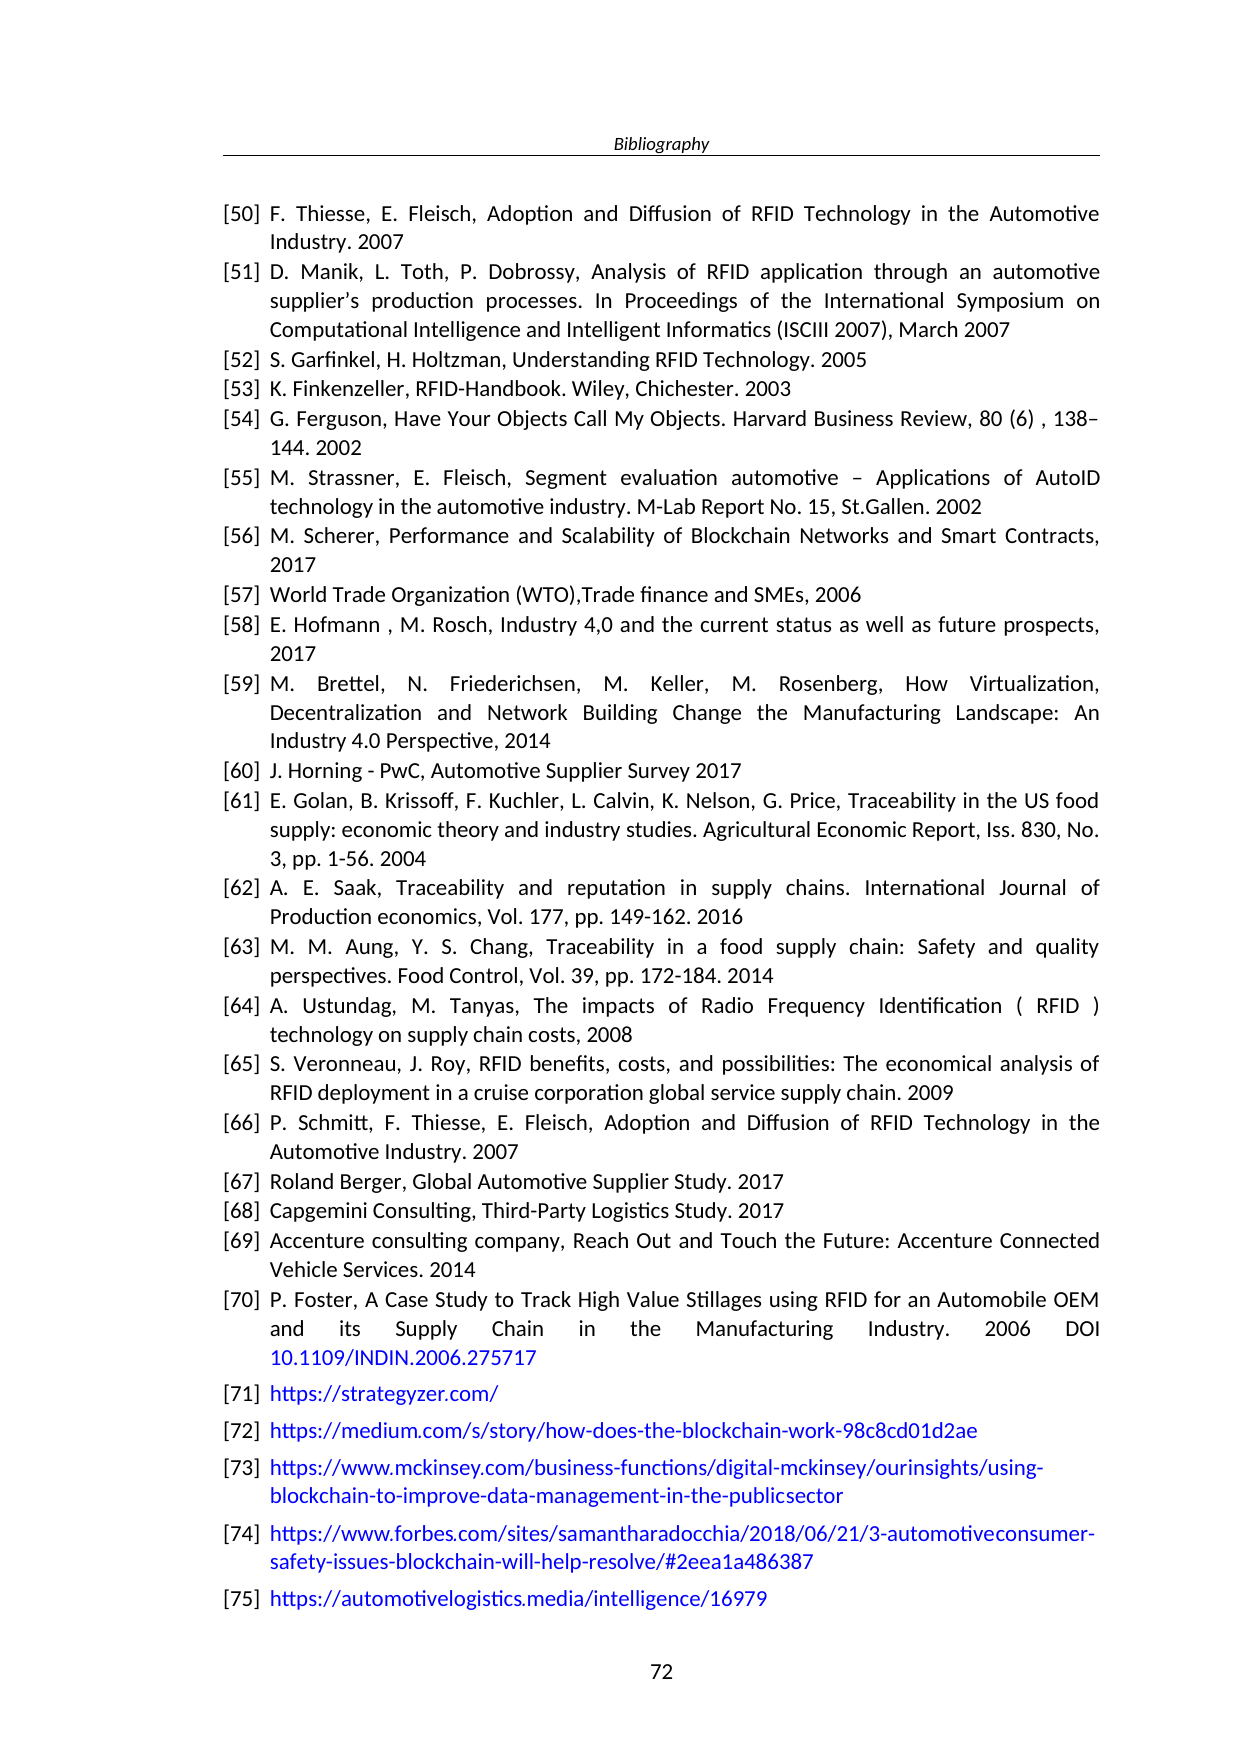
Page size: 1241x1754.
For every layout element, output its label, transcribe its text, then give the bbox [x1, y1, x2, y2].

list P. Foster, A Case Study to Track High Value Stillages using RFID for an Automobile OEM and its Supply Chain in the Manufacturing Industry. 2006 DOI 10.1109/INDIN.2006.275717 [223, 1285, 1101, 1371]
list M. Scherer, Performance and Scalability of Blockchain Networks and Smart Contracts, 2017 [223, 522, 1101, 578]
list World Trade Organization (WTO),Trade finance and SMEs, 2006 [223, 580, 1101, 608]
list M. Strassner, E. Fleisch, Segment evaluation automotive – Applications of AutoID technology in the automotive industry. M-Lab Report No. 15, St.Gallen. 2002 [223, 463, 1101, 520]
list Roland Berger, Global Automotive Supplier Study. 2017 [223, 1167, 1101, 1195]
list M. Brettel, N. Friederichsen, M. Keller, M. Rosenberg, How Virtualization, Decentralization and Network Building Change the Manufacturing Landscape: An Industry 4.0 Perspective, 2014 [223, 669, 1101, 754]
list K. Finkenzeller, RFID-Handbook. Wiley, Chichester. 2003 [223, 374, 1101, 403]
list D. Manik, L. Toth, P. Dobrossy, Analysis of RFID application through an automotive supplier’s production processes. In Proceedings of the International Symposium on Computational Intelligence and Intelligent Informatics (ISCIII 2007), March 2007 [223, 257, 1101, 343]
list F. Thiesse, E. Fleisch, Adoption and Diffusion of RFID Technology in the Automotive Industry. 2007 [223, 199, 1101, 256]
list https://www.mckinsey.com/business-functions/digital-mckinsey/ourinsights/using-blockchain-to-improve-data-management-in-the-publicsector [223, 1453, 1101, 1509]
list E. Golan, B. Krissoff, F. Kuchler, L. Calvin, K. Nelson, G. Price, Traceability in the US food supply: economic theory and industry studies. Agricultural Economic Report, Iss. 830, No. 3, pp. 1-56. 2004 [223, 786, 1101, 872]
list M. M. Aung, Y. S. Chang, Traceability in a food supply chain: Safety and quality perspectives. Food Control, Vol. 39, pp. 172-184. 2014 [223, 932, 1101, 989]
list J. Horning - PwC, Automotive Supplier Survey 2017 [223, 756, 1101, 784]
list E. Hofmann , M. Rosch, Industry 4,0 and the current status as well as future prospects, 2017 [223, 610, 1101, 667]
list https://automotivelogistics.media/intelligence/16979 [223, 1584, 1101, 1612]
list S. Garfinkel, H. Holtzman, Understanding RFID Technology. 2005 [223, 345, 1101, 373]
list P. Schmitt, F. Thiesse, E. Fleisch, Adoption and Diffusion of RFID Technology in the Automotive Industry. 2007 [223, 1108, 1101, 1165]
list S. Veronneau, J. Roy, RFID benefits, costs, and possibilities: The economical analysis of RFID deployment in a cruise corporation global service supply chain. 2009 [223, 1049, 1101, 1106]
list Capgemini Consulting, Third-Party Logistics Study. 2017 [223, 1197, 1101, 1224]
list https://www.forbes.com/sites/samantharadocchia/2018/06/21/3-automotiveconsumer-safety-issues-blockchain-will-help-resolve/#2eea1a486387 [223, 1519, 1101, 1575]
list G. Ferguson, Have Your Objects Call My Objects. Harvard Business Review, 80 (6) , 138–144. 2002 [223, 404, 1101, 461]
list https://medium.com/s/story/how-does-the-blockchain-work-98c8cd01d2ae [223, 1416, 1101, 1444]
list https://strategyzer.com/ [223, 1379, 1101, 1407]
list Accenture consulting company, Reach Out and Touch the Future: Accenture Connected Vehicle Services. 2014 [223, 1226, 1101, 1283]
list A. Ustundag, M. Tanyas, The impacts of Radio Frequency Identification ( RFID ) technology on supply chain costs, 2008 [223, 991, 1101, 1048]
list A. E. Saak, Traceability and reputation in supply chains. International Journal of Production economics, Vol. 177, pp. 149-162. 2016 [223, 873, 1101, 930]
